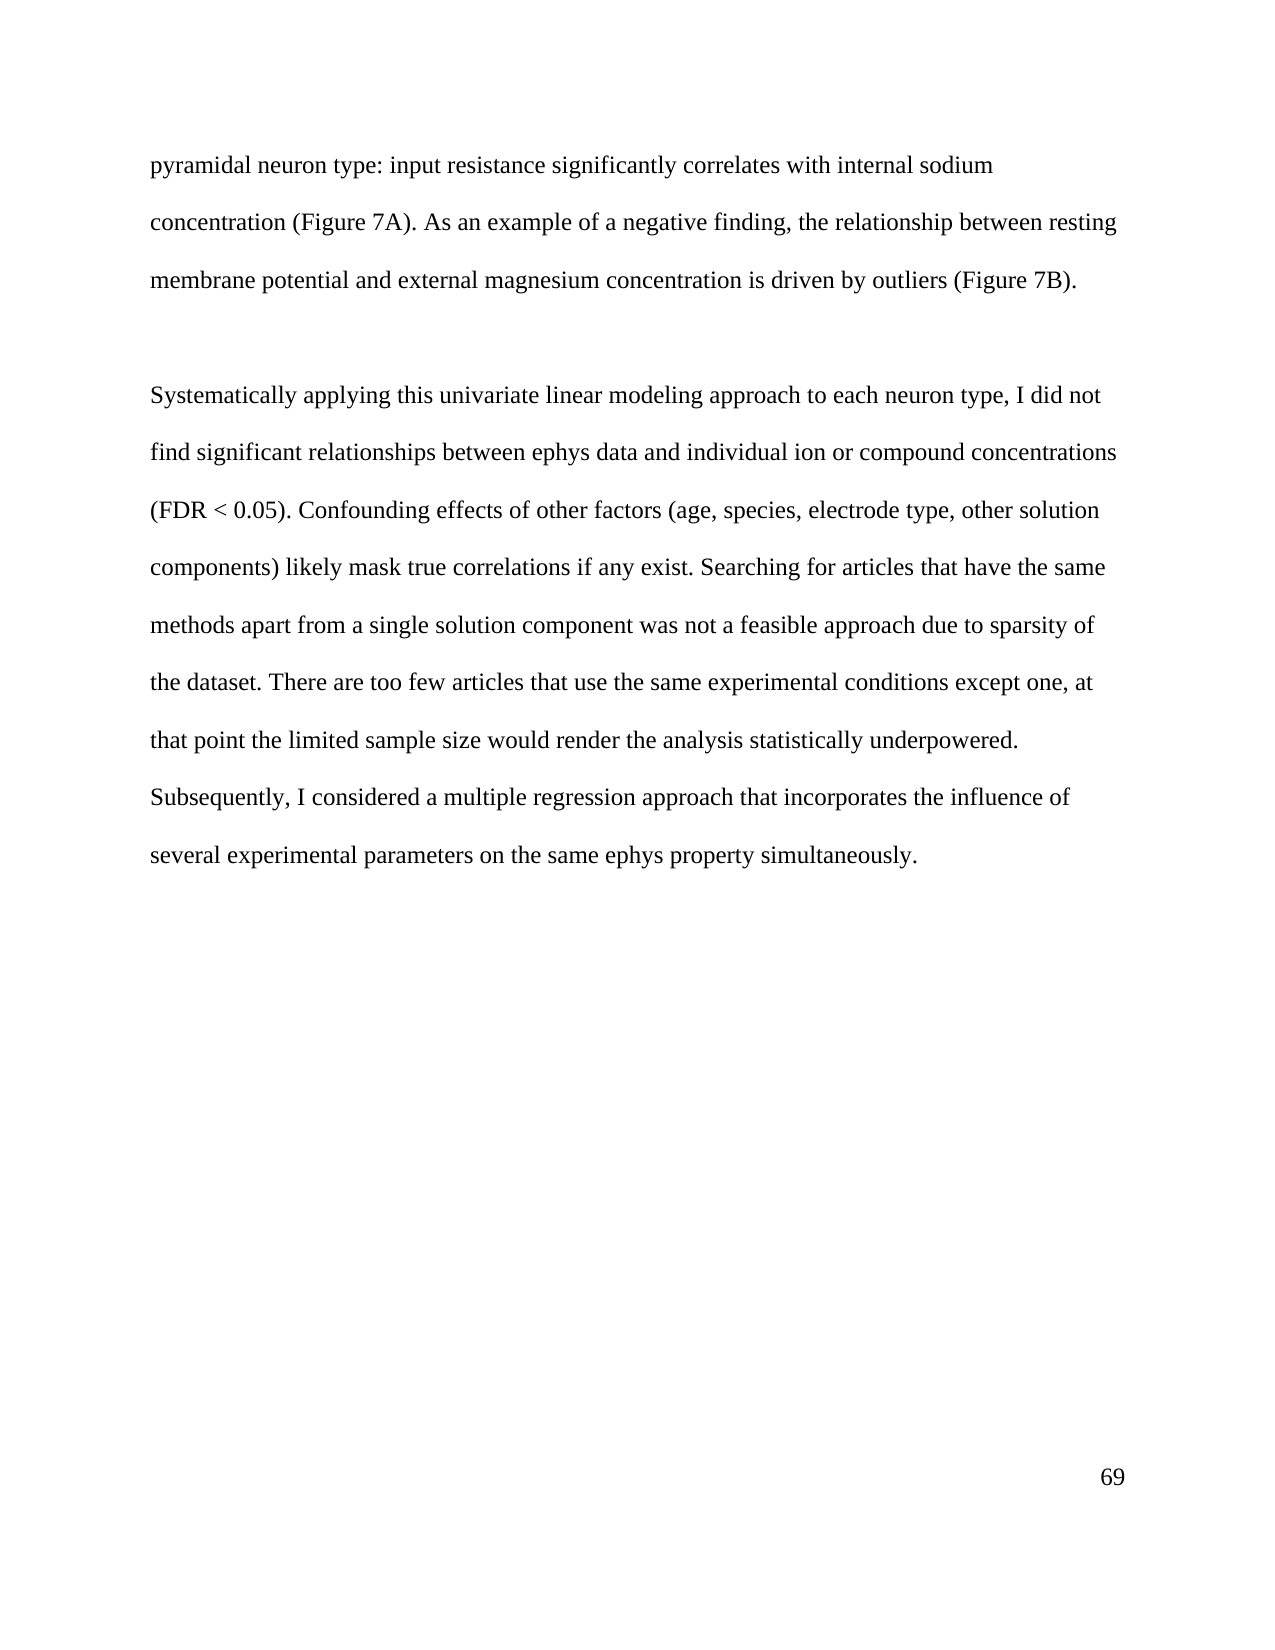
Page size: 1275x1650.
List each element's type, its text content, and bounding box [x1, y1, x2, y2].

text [150, 150, 1125, 294]
text Systematically applying this univariate linear modeling approach to each neuron type, I did not find significant relationships between ephys data and individual ion or compound concentrations (FDR < 0.05). Confounding effects of other factors (age, species, electrode type, other solution components) likely mask true correlations if any exist. Searching for articles that have the same methods apart from a single solution component was not a feasible approach due to sparsity of the dataset. There are too few articles that use the same experimental conditions except one, at that point the limited sample size would render the analysis statistically underpowered. Subsequently, I considered a multiple regression approach that incorporates the influence of several experimental parameters on the same ephys property simultaneously. [150, 380, 1125, 869]
